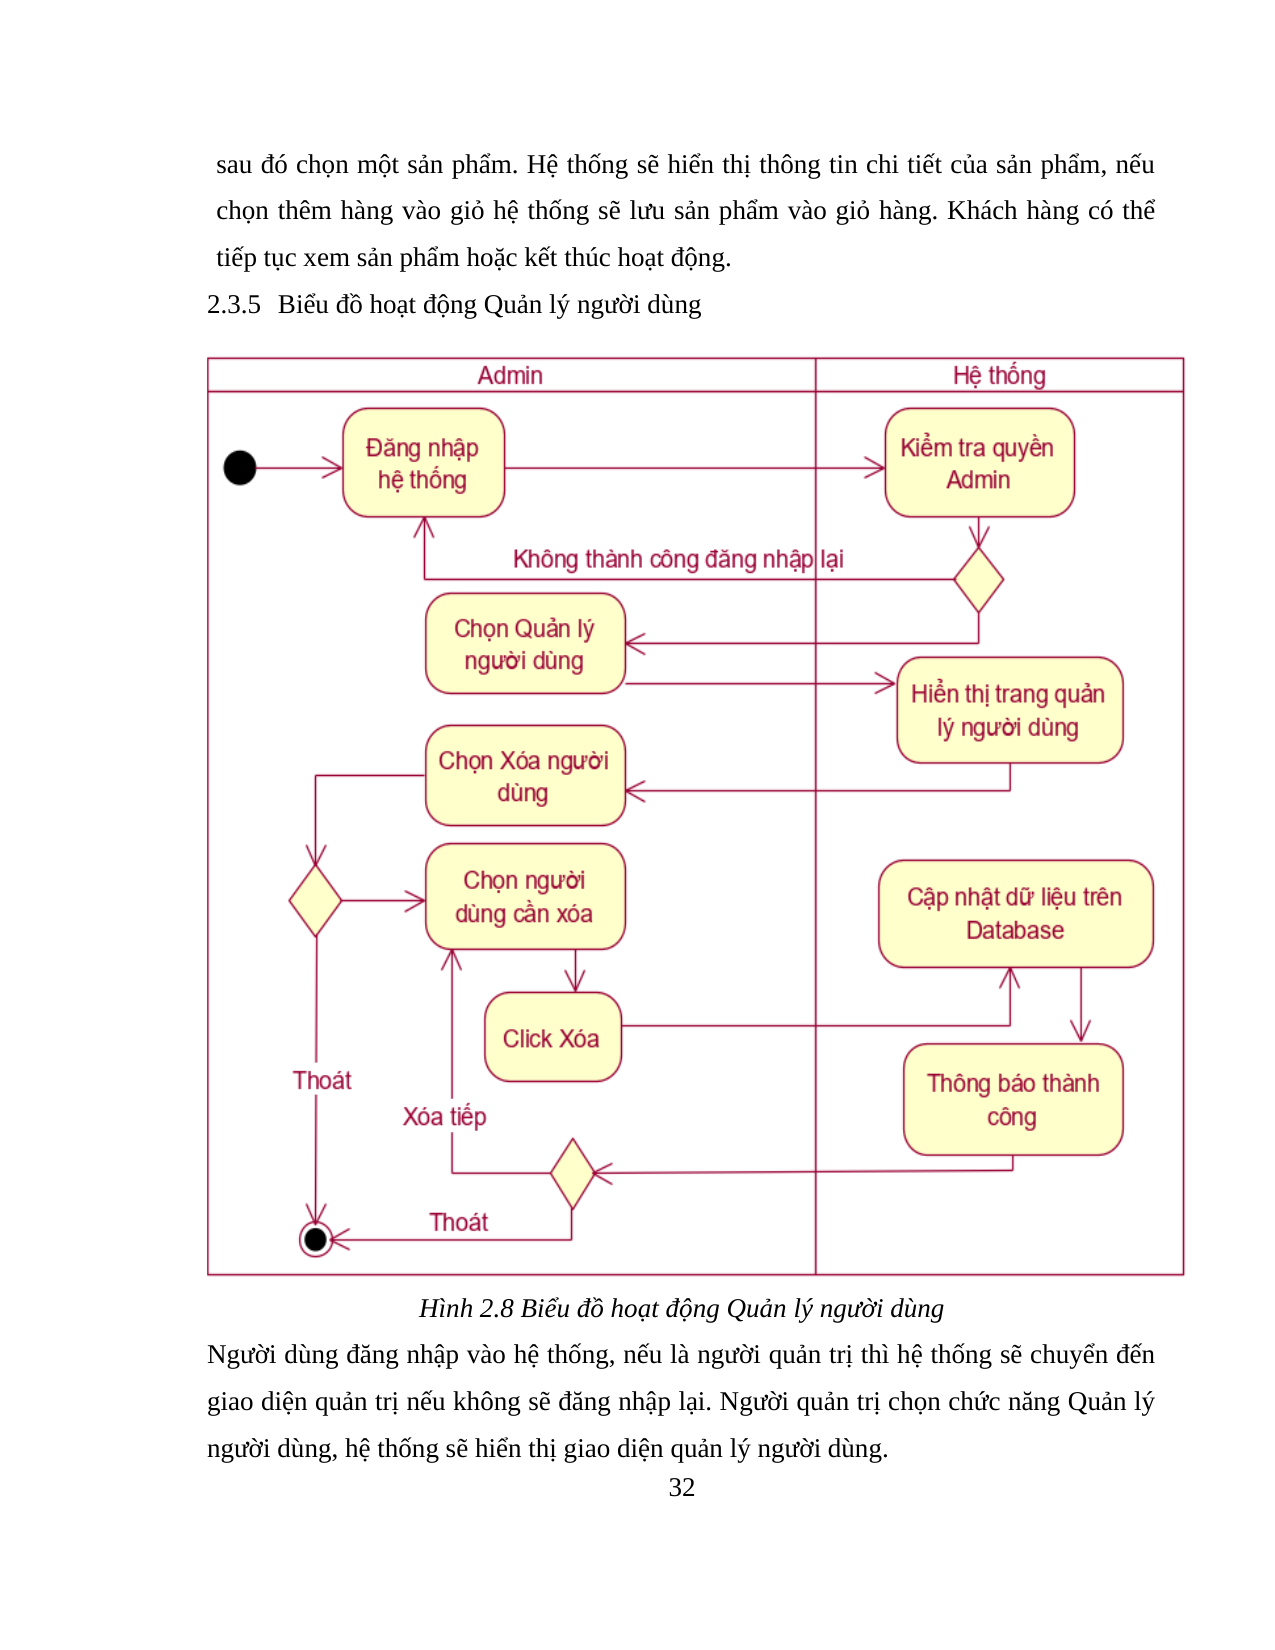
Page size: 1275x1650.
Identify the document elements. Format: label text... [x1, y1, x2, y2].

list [216, 148, 1157, 272]
list Biểu đồ hoạt động Quản lý người dùng [207, 288, 1157, 319]
picture [206, 355, 1187, 1277]
list Hình 2.8 Biểu đồ hoạt động Quản lý người dùng [207, 1292, 1157, 1323]
list Người dùng đăng nhập vào hệ thống, nếu là người quản trị thì hệ thống sẽ chuyển đến giao diện quản trị nếu không sẽ đăng nhập lại. Người quản trị chọn chức năng Quản lý người dùng, hệ thống sẽ hiển thị giao diện quản lý người dùng. [207, 1339, 1157, 1463]
